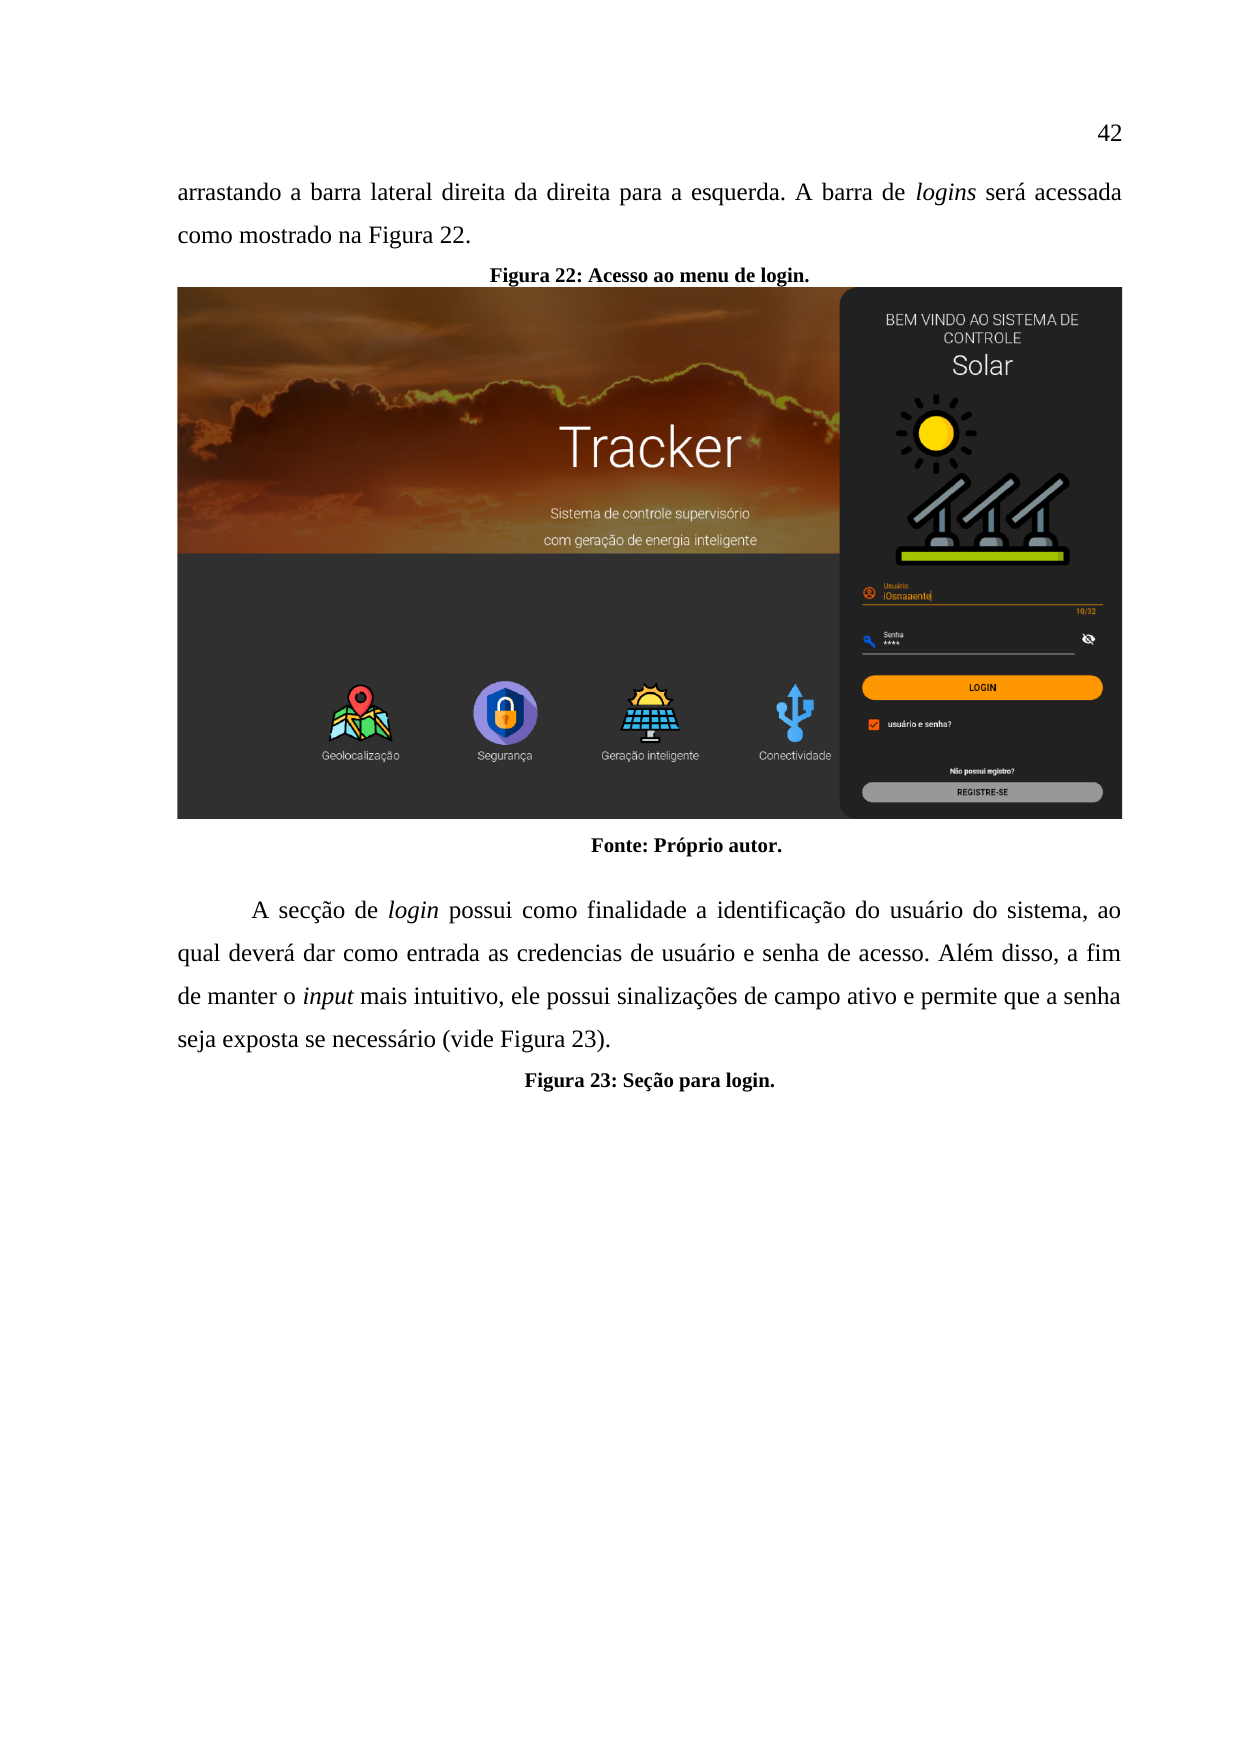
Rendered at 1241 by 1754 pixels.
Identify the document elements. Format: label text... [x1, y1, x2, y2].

picture [177, 287, 1123, 819]
text Figura 23: Seção para login. [177, 1067, 1122, 1092]
text A secção de login possui como finalidade a identificação do usuário do sistema, ao qual deverá dar como entrada as credencias de usuário e senha de acesso. Além disso, a fim de manter o input mais intuitivo, ele possui sinalizações de campo ativo e permite que a senha seja exposta se necessário (vide Figura 23). [177, 895, 1122, 1053]
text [177, 177, 1122, 249]
text Fonte: Próprio autor. [177, 833, 1122, 857]
text Figura 22: Acesso ao menu de login. [177, 263, 1122, 287]
